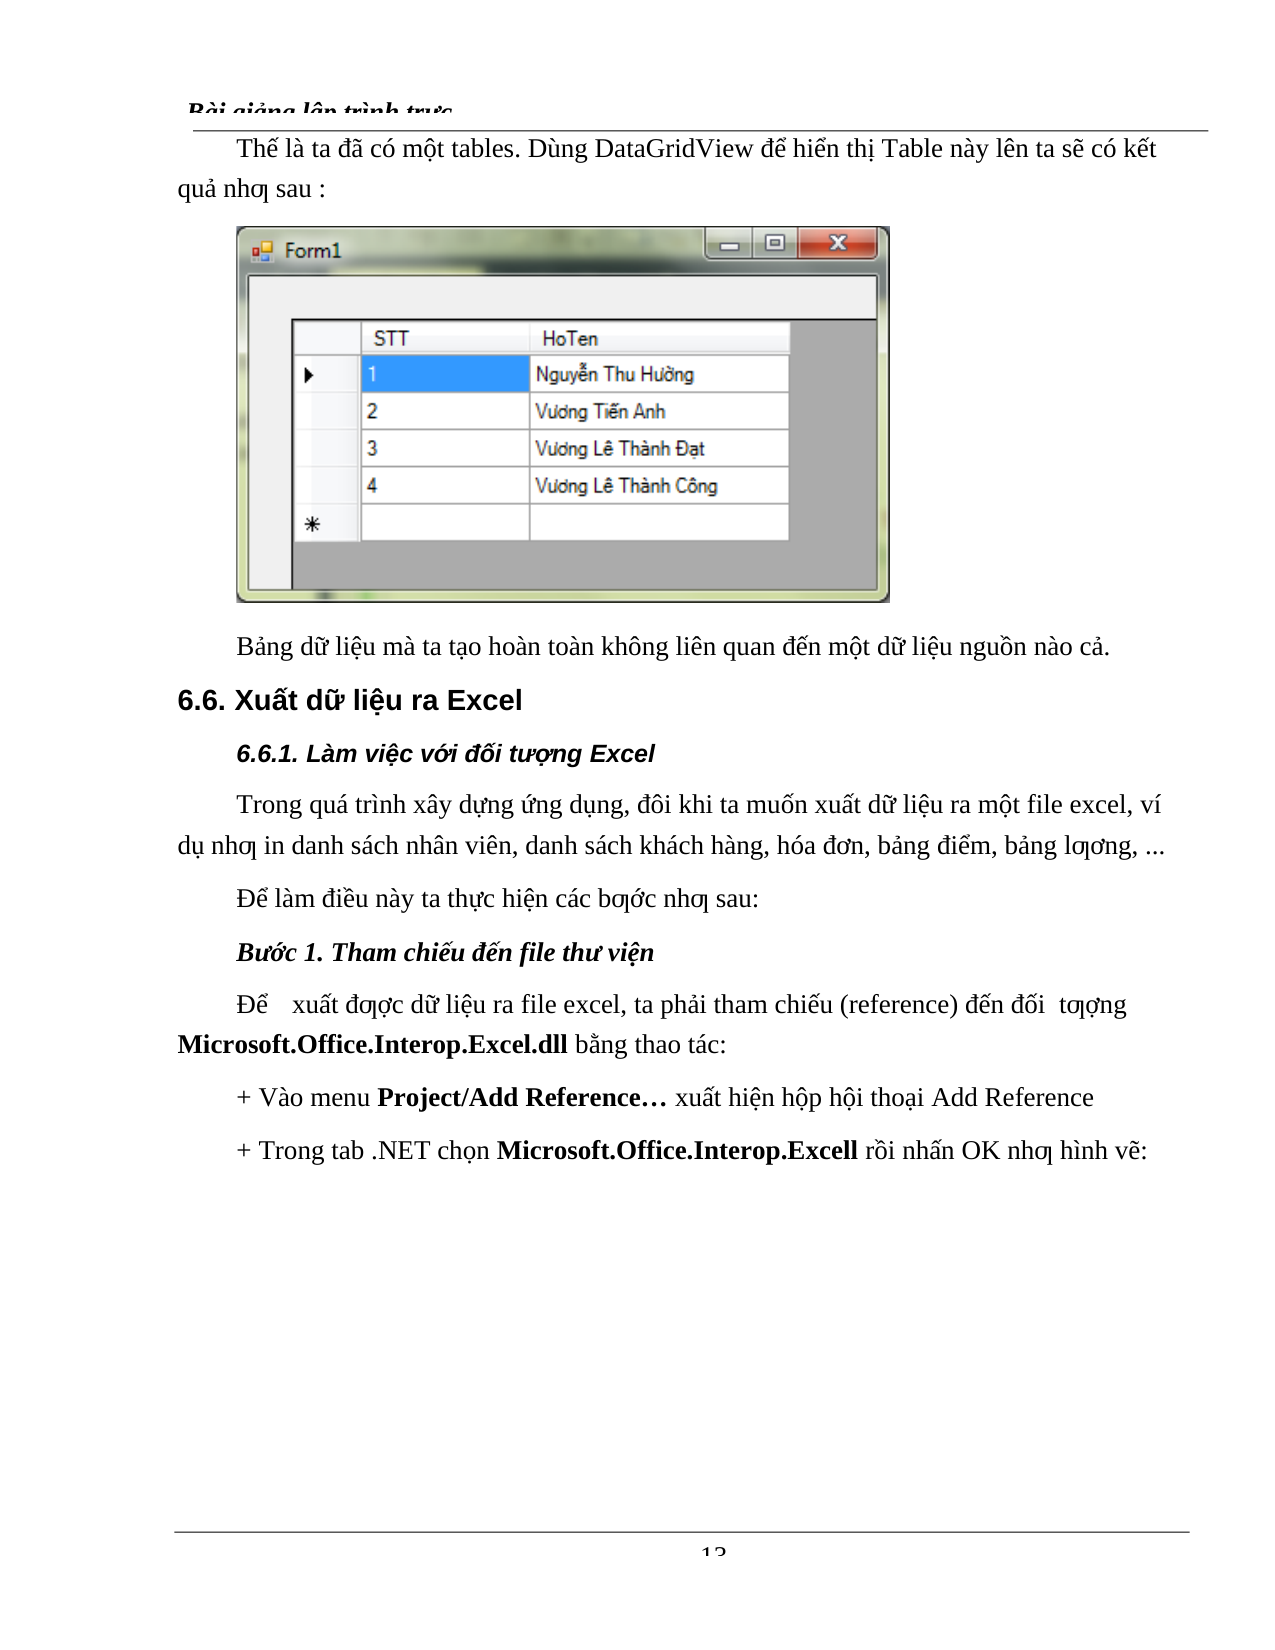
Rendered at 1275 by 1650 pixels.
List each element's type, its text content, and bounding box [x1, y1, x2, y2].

text Để xuất đƣợc dữ liệu ra file excel, ta phải tham chiếu (reference) đến đối tƣợng [236, 988, 1239, 1019]
subtitle Xuất dữ liệu ra Excel [177, 683, 1239, 717]
text Microsoft.Office.Interop.Excel.dll bằng thao tác: [177, 1028, 1239, 1059]
subtitle Bước 1. Tham chiếu đến file thư viện [236, 936, 1239, 967]
text Trong quá trình xây dựng ứng dụng, đôi khi ta muốn xuất dữ liệu ra một file excel, ví dụ nhƣ in danh sách nhân viên, danh sách khách hàng, hóa đơn, bảng điểm, bảng lƣơng, ... [177, 788, 1187, 860]
list Làm việc với đối tượng Excel [236, 739, 1239, 768]
text + Trong tab .NET chọn Microsoft.Office.Interop.Excell rồi nhấn OK nhƣ hình vẽ: [236, 1134, 1239, 1166]
text Thế là ta đã có một tables. Dùng DataGridView để hiển thị Table này lên ta sẽ có kết quả nhƣ sau : [177, 132, 1182, 203]
text + Vào menu Project/Add Reference… xuất hiện hộp hội thoại Add Reference [236, 1081, 1239, 1113]
picture [236, 226, 890, 603]
text Để làm điều này ta thực hiện các bƣớc nhƣ sau: [236, 882, 1239, 913]
